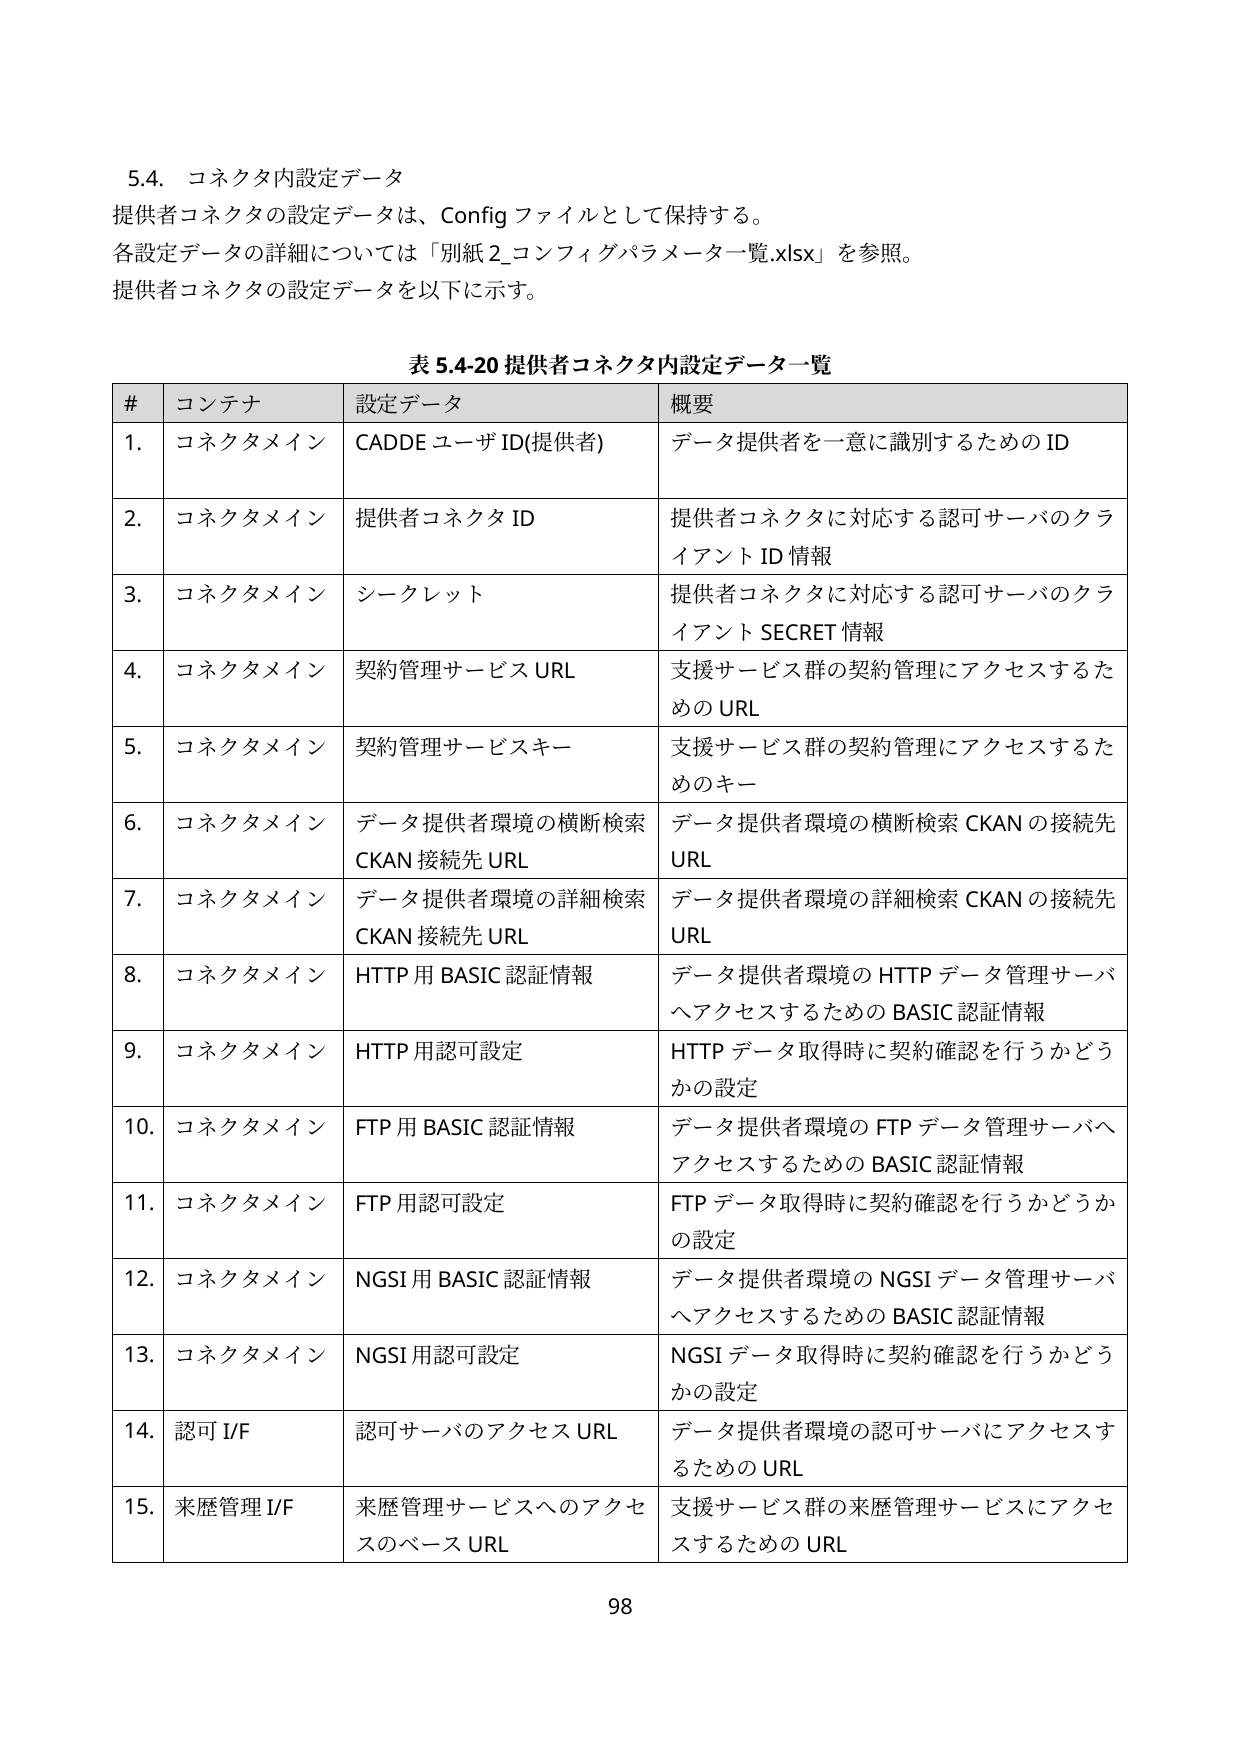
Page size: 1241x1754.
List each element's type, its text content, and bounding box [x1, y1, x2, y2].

table_cell [113, 1335, 163, 1410]
table_cell [113, 803, 163, 878]
table_cell コネクタメイン [164, 1259, 343, 1334]
table_cell データ提供者環境の横断検索CKAN接続先URL [344, 803, 658, 878]
table_cell NGSI用認可設定 [344, 1335, 658, 1410]
table_cell 支援サービス群の来歴管理サービスにアクセスするためのURL [659, 1487, 1127, 1562]
table_cell 認可I/F [164, 1411, 343, 1486]
table_cell データ提供者を一意に識別するためのID [659, 423, 1127, 498]
table_cell [113, 1411, 163, 1486]
table_cell NGSIデータ取得時に契約確認を行うかどうかの設定 [659, 1335, 1127, 1410]
table_cell [113, 1031, 163, 1106]
table_cell コネクタメイン [164, 803, 343, 878]
table_cell コネクタメイン [164, 727, 343, 802]
table_cell コネクタメイン [164, 955, 343, 1030]
text 各設定データの詳細については「別紙2_コンフィグパラメータ一覧.xlsx」を参照。 [112, 233, 1128, 271]
table_cell HTTP用認可設定 [344, 1031, 658, 1106]
table_cell コネクタメイン [164, 1031, 343, 1106]
table_cell データ提供者環境のNGSIデータ管理サーバへアクセスするためのBASIC認証情報 [659, 1259, 1127, 1334]
table_cell 支援サービス群の契約管理にアクセスするためのキー [659, 727, 1127, 802]
table_cell コネクタメイン [164, 1183, 343, 1258]
table_cell コネクタメイン [164, 651, 343, 726]
table_cell データ提供者環境の横断検索CKANの接続先URL [659, 803, 1127, 878]
table_cell HTTPデータ取得時に契約確認を行うかどうかの設定 [659, 1031, 1127, 1106]
table_cell 来歴管理I/F [164, 1487, 343, 1562]
table_cell HTTP用BASIC認証情報 [344, 955, 658, 1030]
table_cell CADDEユーザID(提供者) [344, 423, 658, 498]
table_cell FTPデータ取得時に契約確認を行うかどうかの設定 [659, 1183, 1127, 1258]
table_cell [113, 955, 163, 1030]
text 提供者コネクタの設定データを以下に示す。 [112, 271, 1128, 308]
table_cell コネクタメイン [164, 1335, 343, 1410]
table_cell 提供者コネクタに対応する認可サーバのクライアントID情報 [659, 499, 1127, 574]
table_cell [113, 1259, 163, 1334]
table_header # [113, 384, 163, 422]
table_cell [113, 727, 163, 802]
table_cell 契約管理サービスURL [344, 651, 658, 726]
table_cell データ提供者環境の詳細検索CKANの接続先URL [659, 879, 1127, 954]
table_header コンテナ [164, 384, 343, 422]
table_cell コネクタメイン [164, 1107, 343, 1182]
table_cell NGSI用BASIC認証情報 [344, 1259, 658, 1334]
table_cell [113, 1107, 163, 1182]
table_cell コネクタメイン [164, 879, 343, 954]
table_cell 認可サーバのアクセスURL [344, 1411, 658, 1486]
table_cell 提供者コネクタID [344, 499, 658, 574]
table_cell FTP用BASIC認証情報 [344, 1107, 658, 1182]
table_cell FTP用認可設定 [344, 1183, 658, 1258]
table_cell コネクタメイン [164, 575, 343, 650]
table_cell 契約管理サービスキー [344, 727, 658, 802]
table_cell 支援サービス群の契約管理にアクセスするためのURL [659, 651, 1127, 726]
table_header 概要 [659, 384, 1127, 422]
table_cell シークレット [344, 575, 658, 650]
text 提供者コネクタの設定データは、Configファイルとして保持する。 [112, 196, 1128, 233]
table_cell データ提供者環境の詳細検索CKAN接続先URL [344, 879, 658, 954]
table_cell [113, 499, 163, 574]
table_cell データ提供者環境の認可サーバにアクセスするためのURL [659, 1411, 1127, 1486]
table_cell データ提供者環境のHTTPデータ管理サーバへアクセスするためのBASIC認証情報 [659, 955, 1127, 1030]
subtitle コネクタ内設定データ [127, 158, 1128, 196]
table_cell [113, 879, 163, 954]
table_cell [113, 1487, 163, 1562]
table_cell データ提供者環境のFTPデータ管理サーバへアクセスするためのBASIC認証情報 [659, 1107, 1127, 1182]
text 表 5.4-1 提供者コネクタ内設定データ一覧 [112, 346, 1128, 383]
table_header 設定データ [344, 384, 658, 422]
table_cell [113, 1183, 163, 1258]
table_cell 提供者コネクタに対応する認可サーバのクライアントSECRET情報 [659, 575, 1127, 650]
table_cell [113, 575, 163, 650]
table_cell 来歴管理サービスへのアクセスのベースURL [344, 1487, 658, 1562]
table_cell [113, 423, 163, 498]
table_cell [113, 651, 163, 726]
table_cell コネクタメイン [164, 423, 343, 498]
table_cell コネクタメイン [164, 499, 343, 574]
